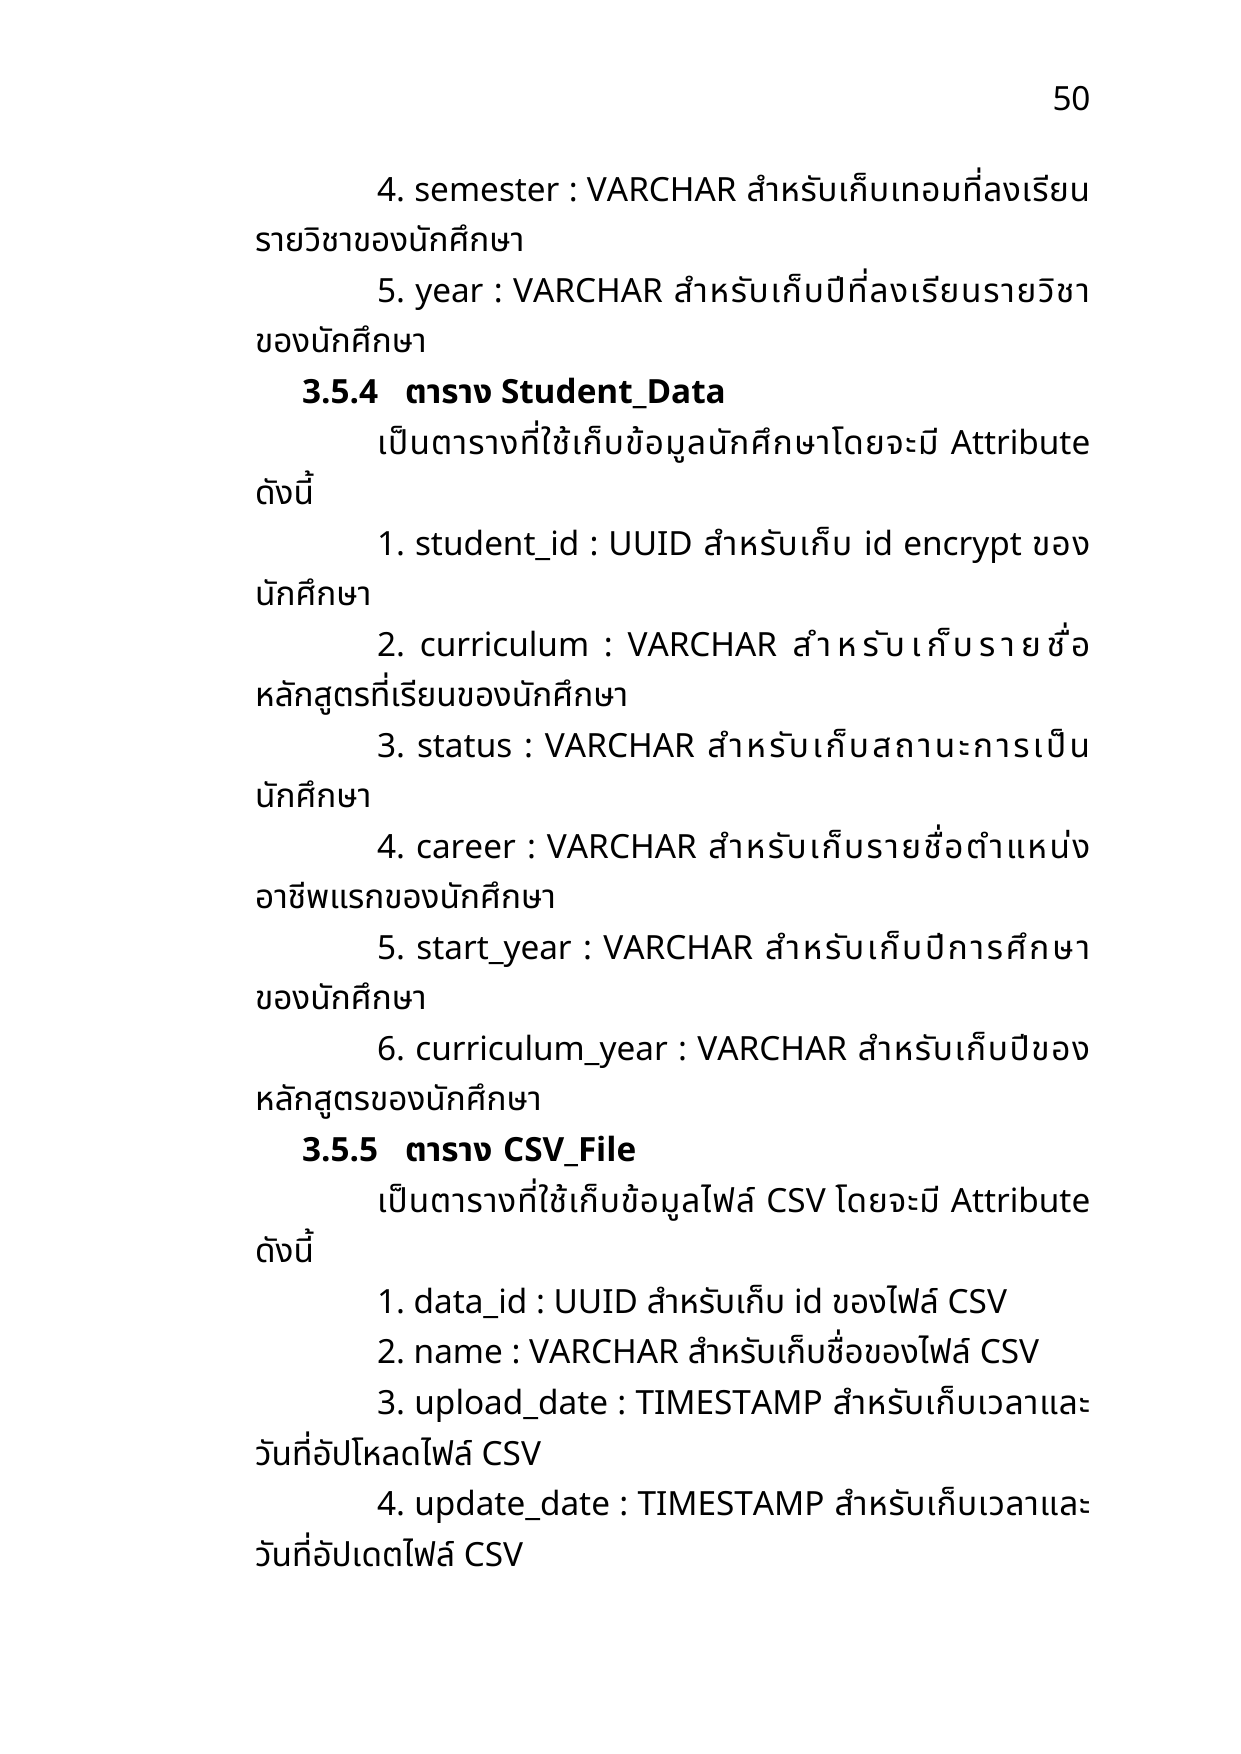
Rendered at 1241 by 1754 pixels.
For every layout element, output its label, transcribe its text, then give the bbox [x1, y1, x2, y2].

text 3. status : VARCHAR สำหรับเก็บสถานะการเป็นนักศึกษา [255, 722, 1090, 823]
text 5. start_year : VARCHAR สำหรับเก็บปีการศึกษาของนักศึกษา [255, 924, 1090, 1025]
text 3. upload_date : TIMESTAMP สำหรับเก็บเวลาและวันที่อัปโหลดไฟล์ CSV [255, 1379, 1090, 1480]
text 4. update_date : TIMESTAMP สำหรับเก็บเวลาและวันที่อัปเดตไฟล์ CSV [255, 1480, 1090, 1581]
text 2. curriculum : VARCHAR สำหรับเก็บรายชื่อหลักสูตรที่เรียนของนักศึกษา [255, 621, 1090, 722]
list ตาราง CSV_File [302, 1126, 1090, 1176]
text เป็นตารางที่ใช้เก็บข้อมูลนักศึกษาโดยจะมี Attribute ดังนี้ [255, 418, 1090, 519]
text 1. student_id : UUID สำหรับเก็บ id encrypt ของนักศึกษา [255, 519, 1090, 621]
text 5. year : VARCHAR สำหรับเก็บปีที่ลงเรียนรายวิชาของนักศึกษา [255, 267, 1090, 368]
text เป็นตารางที่ใช้เก็บข้อมูลไฟล์ CSV โดยจะมี Attribute ดังนี้ [255, 1176, 1090, 1277]
text 4. career : VARCHAR สำหรับเก็บรายชื่อตำแหน่งอาชีพแรกของนักศึกษา [255, 823, 1090, 924]
text 1. data_id : UUID สำหรับเก็บ id ของไฟล์ CSV [255, 1277, 1090, 1328]
list ตาราง Student_Data [302, 368, 1090, 418]
text 6. curriculum_year : VARCHAR สำหรับเก็บปีของหลักสูตรของนักศึกษา [255, 1025, 1090, 1126]
text 2. name : VARCHAR สำหรับเก็บชื่อของไฟล์ CSV [255, 1328, 1090, 1379]
text 4. semester : VARCHAR สำหรับเก็บเทอมที่ลงเรียนรายวิชาของนักศึกษา [255, 166, 1090, 267]
